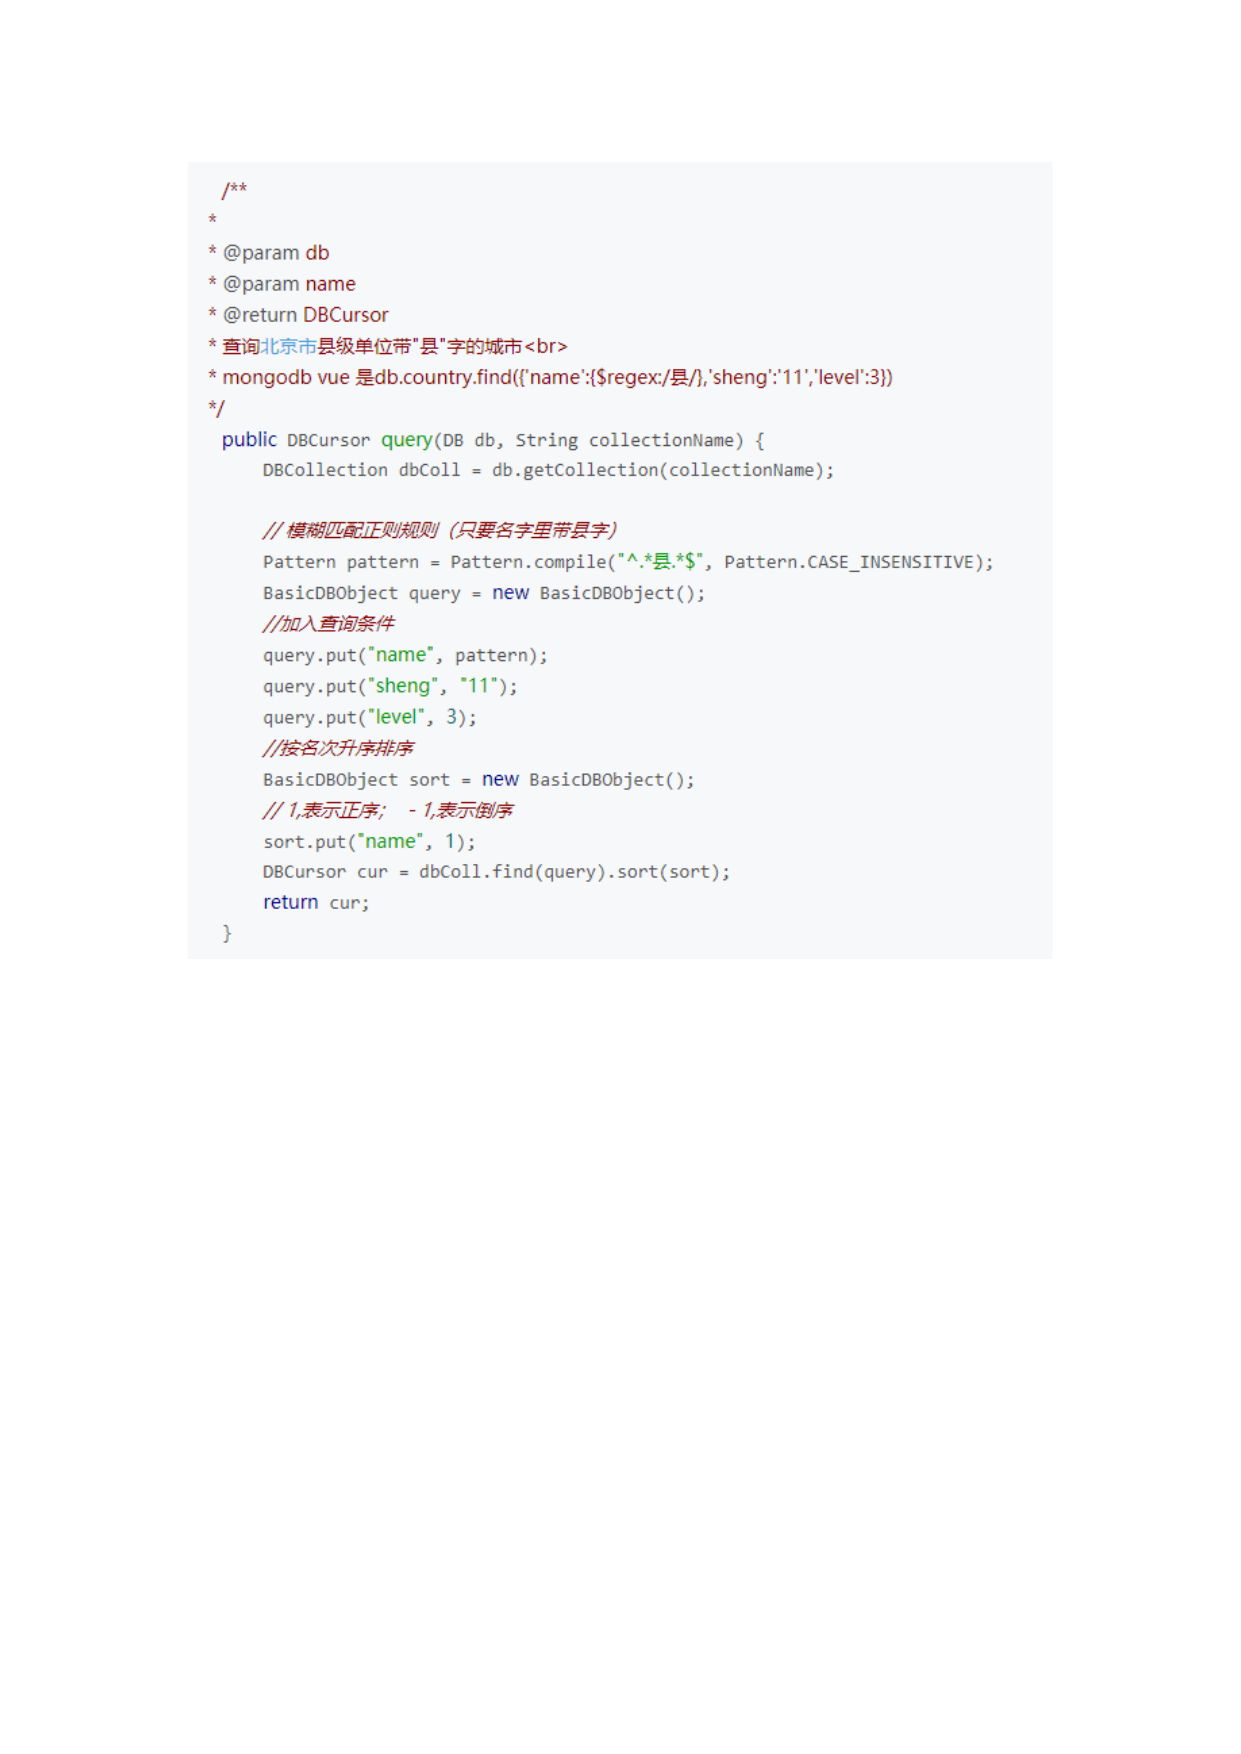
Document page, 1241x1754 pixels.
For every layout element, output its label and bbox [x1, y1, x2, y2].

picture [187, 162, 1053, 959]
